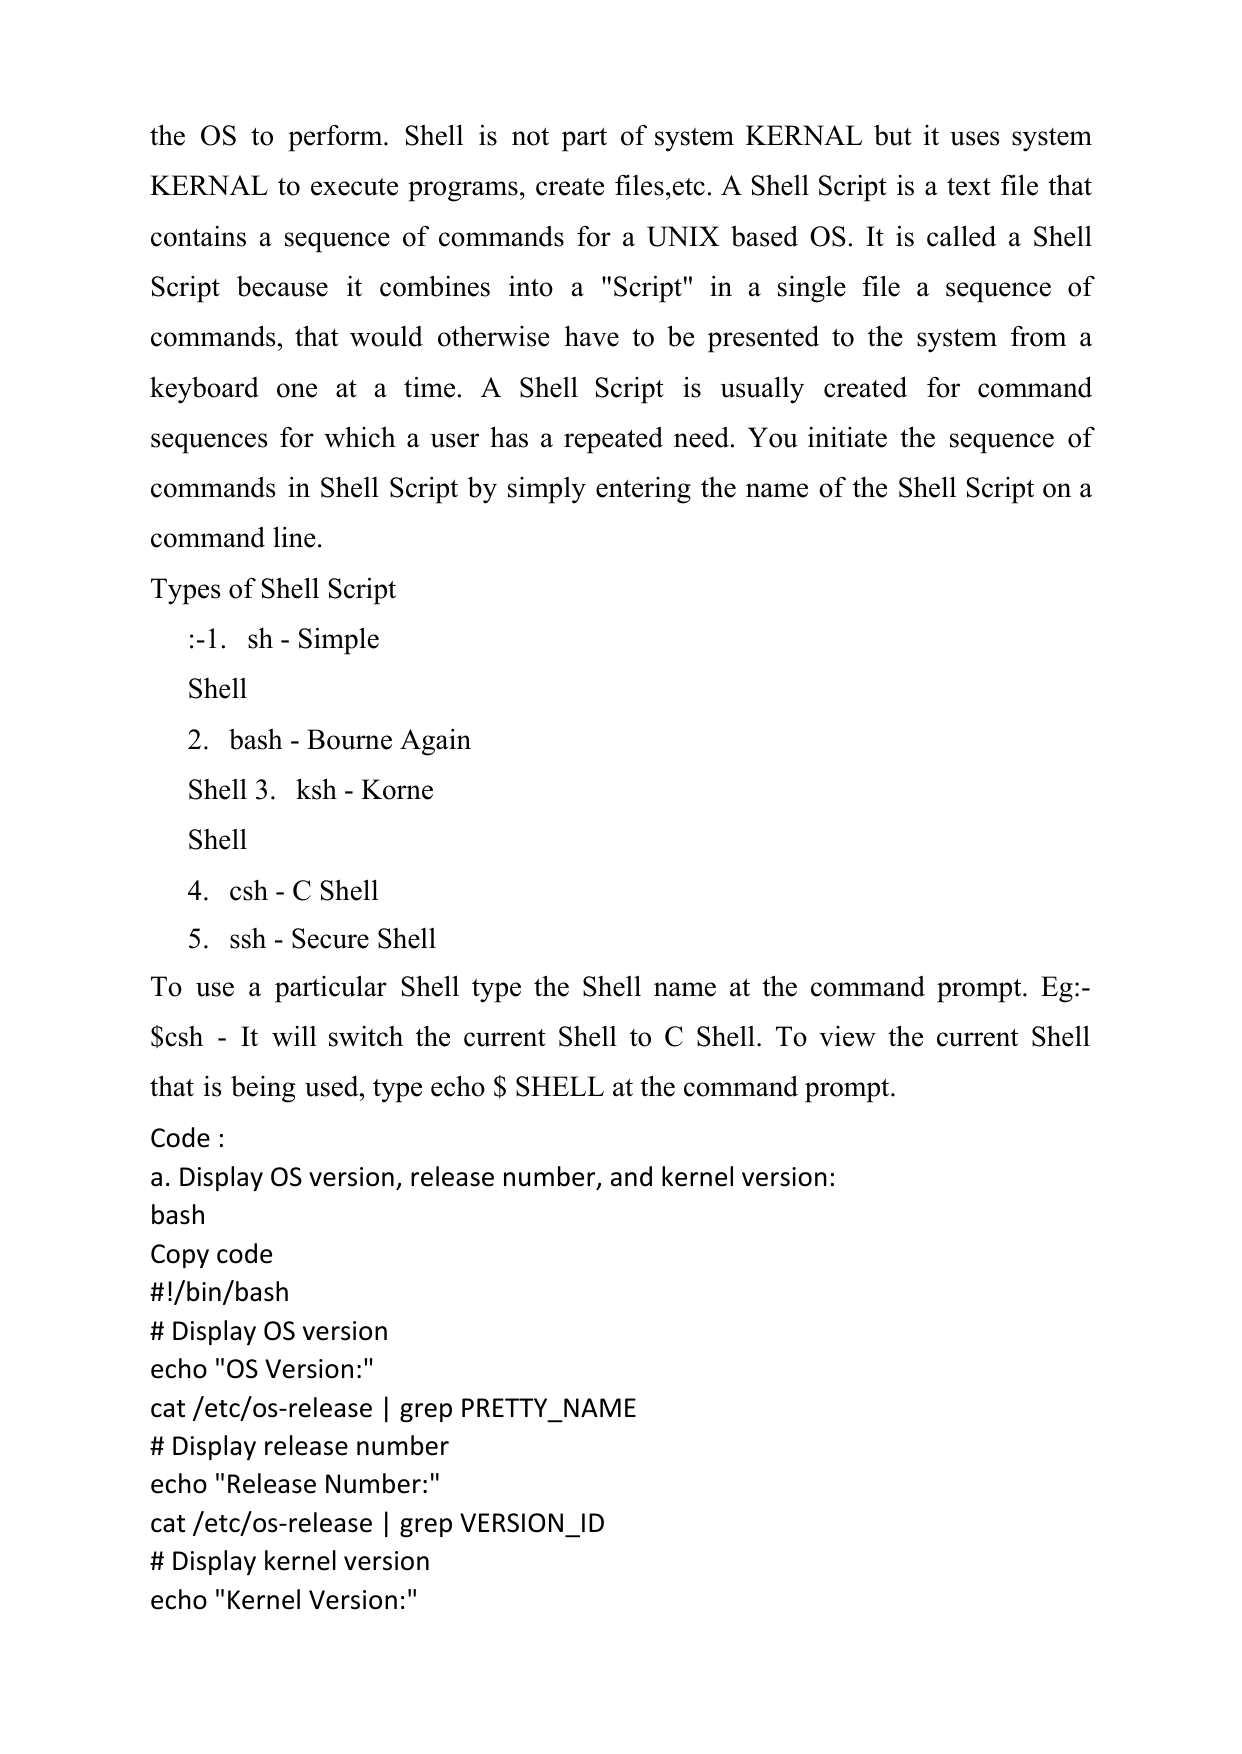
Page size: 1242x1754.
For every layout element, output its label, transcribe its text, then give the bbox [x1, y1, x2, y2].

text echo "Release Number:" [150, 1466, 1153, 1501]
text To use a particular Shell type the Shell name at the command prompt. Eg:- $csh - It will switch the current Shell to C Shell. To view the current Shell that is being used, type echo $ SHELL at the command prompt. [150, 969, 1092, 1103]
text # Display OS version [150, 1312, 1153, 1347]
text #!/bin/bash [150, 1273, 1153, 1309]
text 5. ssh - Secure Shell [187, 921, 1155, 954]
text # Display release number [150, 1427, 1153, 1463]
text Copy code [150, 1235, 1153, 1271]
text 4. csh - C Shell [187, 873, 1155, 906]
text cat /etc/os-release | grep PRETTY_NAME [150, 1389, 1153, 1424]
text # Display kernel version [150, 1542, 1153, 1578]
text 2. bash - Bourne Again Shell 3. ksh - Korne Shell [187, 722, 496, 856]
text Code : [150, 1119, 1153, 1155]
text echo "Kernel Version:" [150, 1581, 1153, 1616]
text cat /etc/os-release | grep VERSION_ID [150, 1504, 1153, 1539]
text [150, 118, 1092, 554]
text echo "OS Version:" [150, 1350, 1153, 1386]
text bash [150, 1196, 1153, 1232]
text a. Display OS version, release number, and kernel version: [150, 1158, 1153, 1194]
text Types of Shell Script :-1. sh - Simple Shell [150, 571, 403, 705]
